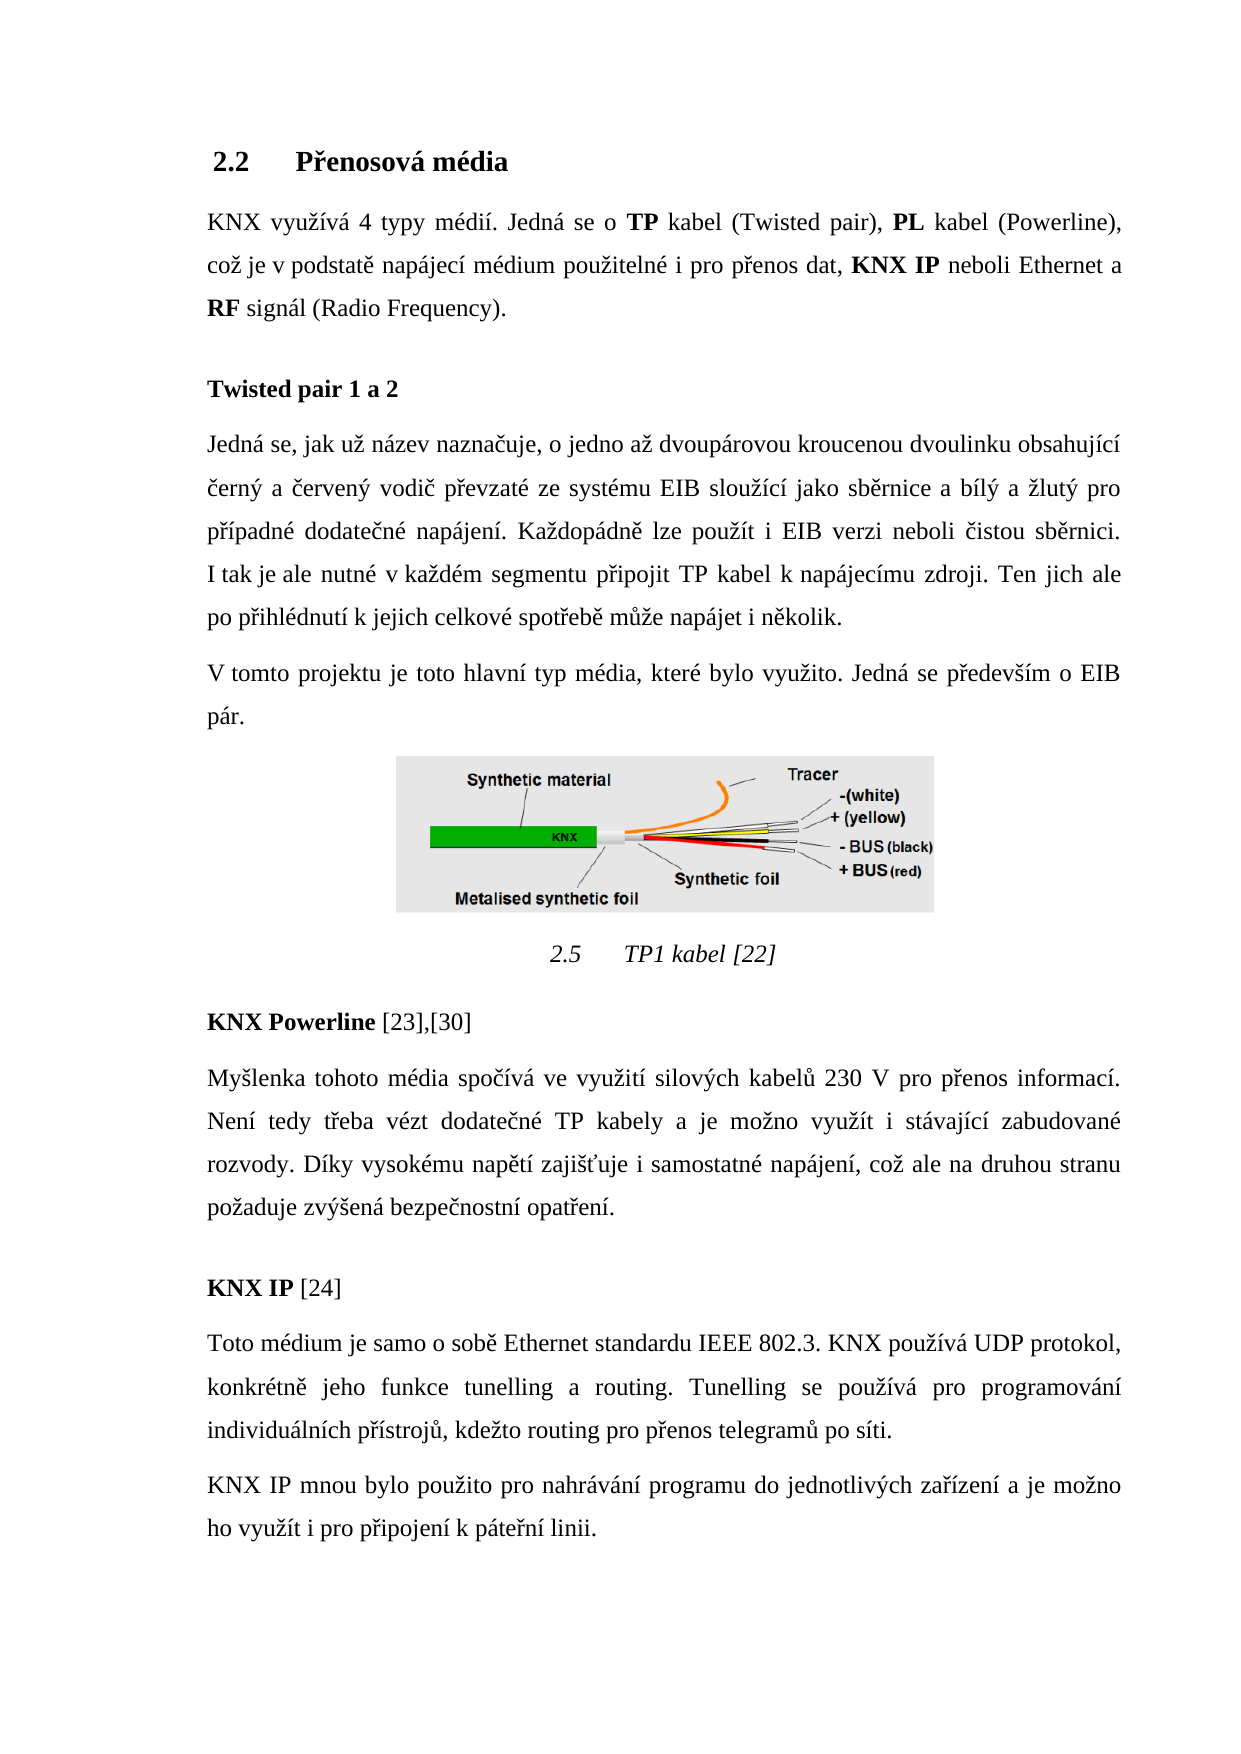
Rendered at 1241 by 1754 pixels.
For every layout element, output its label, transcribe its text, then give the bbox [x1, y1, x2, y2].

subtitle TP1 kabel [22] [207, 939, 1122, 968]
subtitle KNX Powerline [23],[30] [207, 1007, 1122, 1036]
subtitle Twisted pair 1 a 2 [207, 374, 1122, 403]
text Jedná se, jak už název naznačuje, o jedno až dvoupárovou kroucenou dvoulinku obsahující černý a červený vodič převzaté ze systému EIB sloužící jako sběrnice a bílý a žlutý pro případné dodatečné napájení. Každopádně lze použít i EIB verzi neboli čistou sběrnici. I tak je ale nutné v každém segmentu připojit TP kabel k napájecímu zdroji. Ten jich ale po přihlédnutí k jejich celkové spotřebě může napájet i několik. [207, 429, 1122, 631]
picture [394, 756, 935, 913]
text V tomto projektu je toto hlavní typ média, které bylo využito. Jedná se především o EIB pár. [207, 658, 1122, 729]
subtitle KNX IP [24] [207, 1273, 1122, 1302]
text KNX IP mnou bylo použito pro nahrávání programu do jednotlivých zařízení a je možno ho využít i pro připojení k páteřní linii. [207, 1470, 1122, 1542]
text Toto médium je samo o sobě Ethernet standardu IEEE 802.3. KNX používá UDP protokol, konkrétně jeho funkce tunelling a routing. Tunelling se používá pro programování individuálních přístrojů, kdežto routing pro přenos telegramů po síti. [207, 1328, 1122, 1443]
text KNX využívá 4 typy médií. Jedná se o TP kabel (Twisted pair), PL kabel (Powerline), což je v podstatě napájecí médium použitelné i pro přenos dat, KNX IP neboli Ethernet a RF signál (Radio Frequency). [207, 207, 1122, 322]
text Myšlenka tohoto média spočívá ve využití silových kabelů 230 V pro přenos informací. Není tedy třeba vézt dodatečné TP kabely a je možno využít i stávající zabudované rozvody. Díky vysokému napětí zajišťuje i samostatné napájení, což ale na druhou stranu požaduje zvýšená bezpečnostní opatření. [207, 1063, 1122, 1221]
subtitle Přenosová média [213, 144, 1122, 178]
